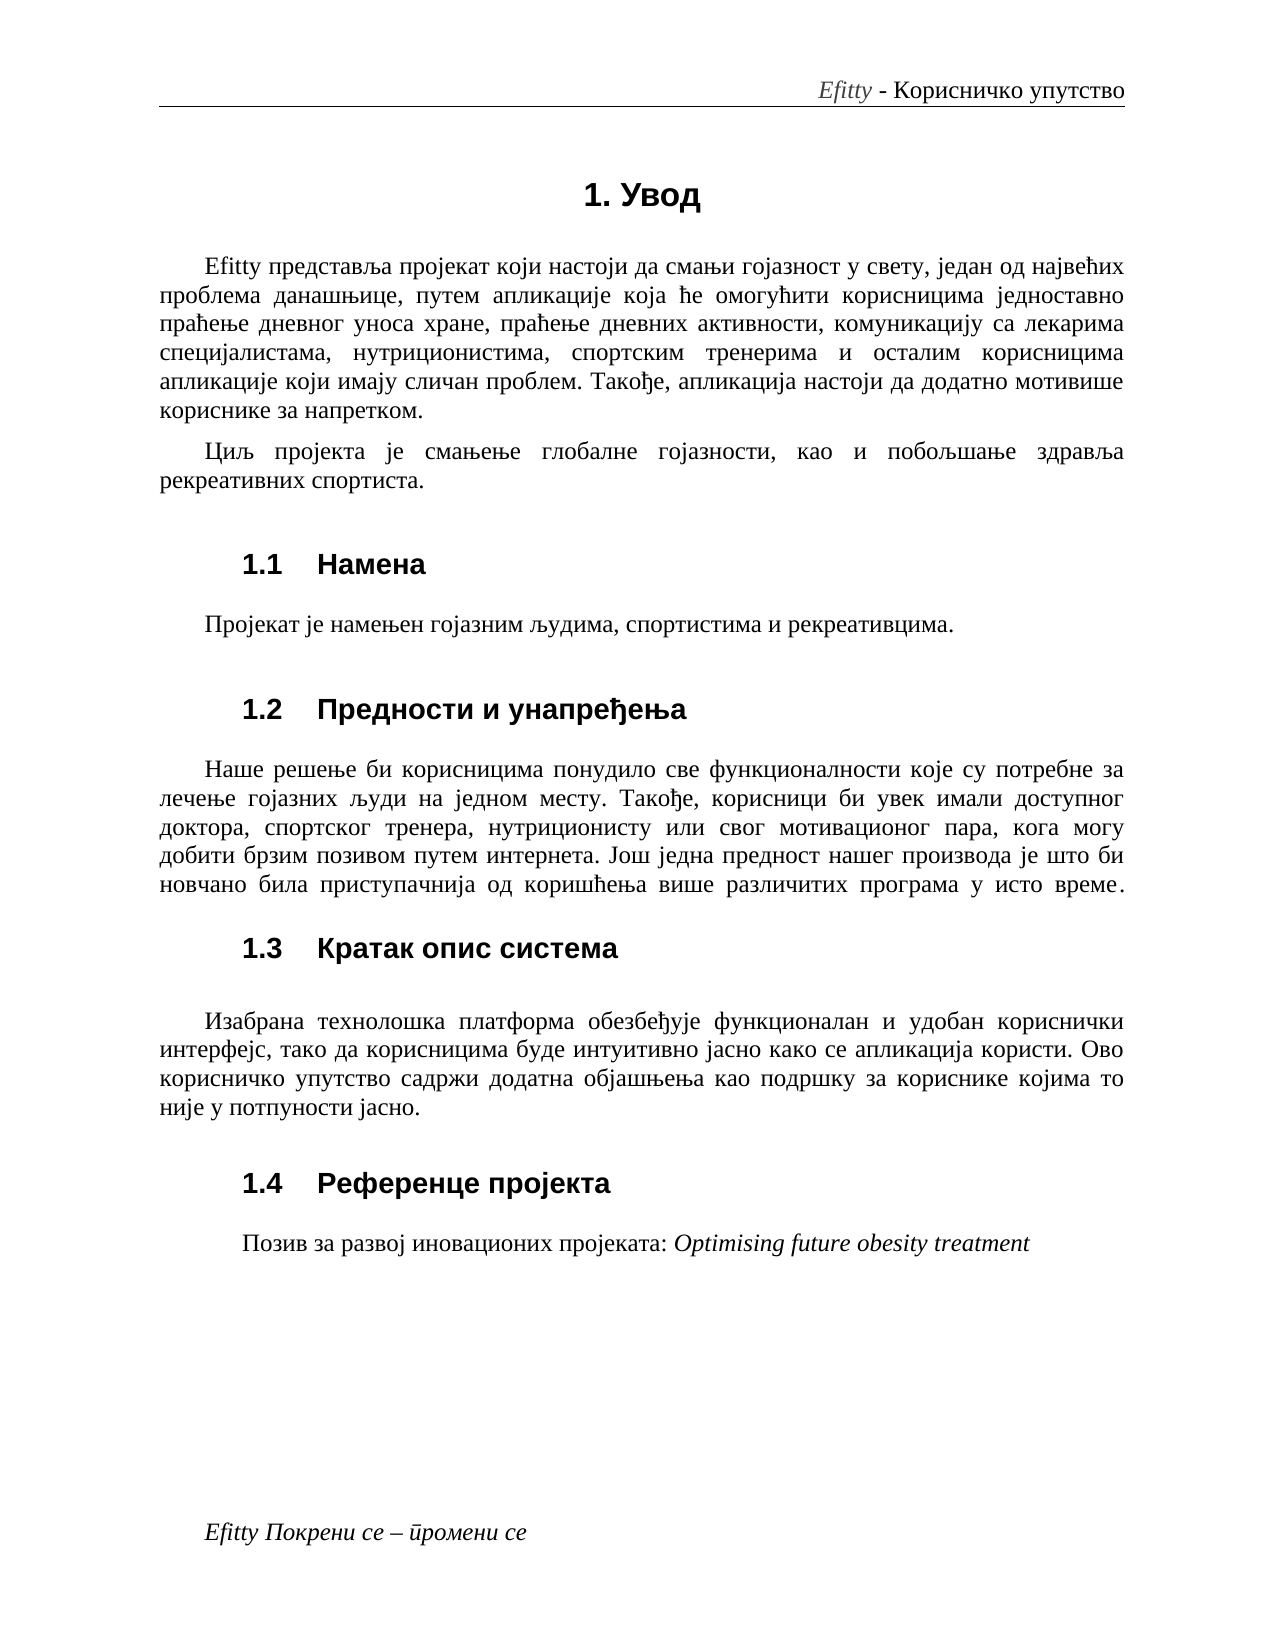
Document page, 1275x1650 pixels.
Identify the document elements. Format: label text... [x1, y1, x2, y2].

subtitle Намена [242, 547, 1125, 581]
text Изабрана технолошка платформа обезбеђује функционалан и удобан кориснички интерфејс, тако да корисницима буде интуитивно јасно како се апликација користи. Ово корисничко упутство садржи додатна објашњења као подршку за кориснике којима то није у потпуности јасно. [159, 1006, 1125, 1121]
subtitle Референце пројекта [242, 1166, 1125, 1200]
text Наше решење би корисницима понудило све функционалности које су потребне за лечење гојазних људи на једном месту. Такође, корисници би увек имали доступног доктора, спортског тренера, нутриционисту или свог мотивационог пара, кога могу добити брзим позивом путем интернета. Још једна предност нашег производа је што би новчано била приступачнија од коришћења више различитих програма у исто време. [159, 754, 1125, 927]
text Циљ пројекта је смањење глобалне гојазности, као и побољшање здравља рекреативних спортиста. [159, 436, 1125, 493]
subtitle 1. Увод [159, 175, 1125, 213]
text Efitty представља пројекат који настоји да смањи гојазност у свету, један од највећих проблема данашњице, путем апликације која ће омогућити корисницима једноставно праћење дневног уноса хране, праћење дневних активности, комуникацију са лекарима специјалистама, нутриционистима, спортским тренерима и осталим корисницима апликације који имају сличан проблем. Такође, апликација настоји да додатно мотивише кориснике за напретком. [159, 251, 1125, 423]
text Пројекат је намењен гојазним људима, спортистима и рекреативцима. [159, 609, 1125, 638]
subtitle Кратак опис система [242, 931, 1125, 964]
subtitle Предности и унапређења [242, 692, 1125, 726]
text Позив за развој иновационих пројеката: Optimising future obesity treatment [242, 1228, 1125, 1257]
